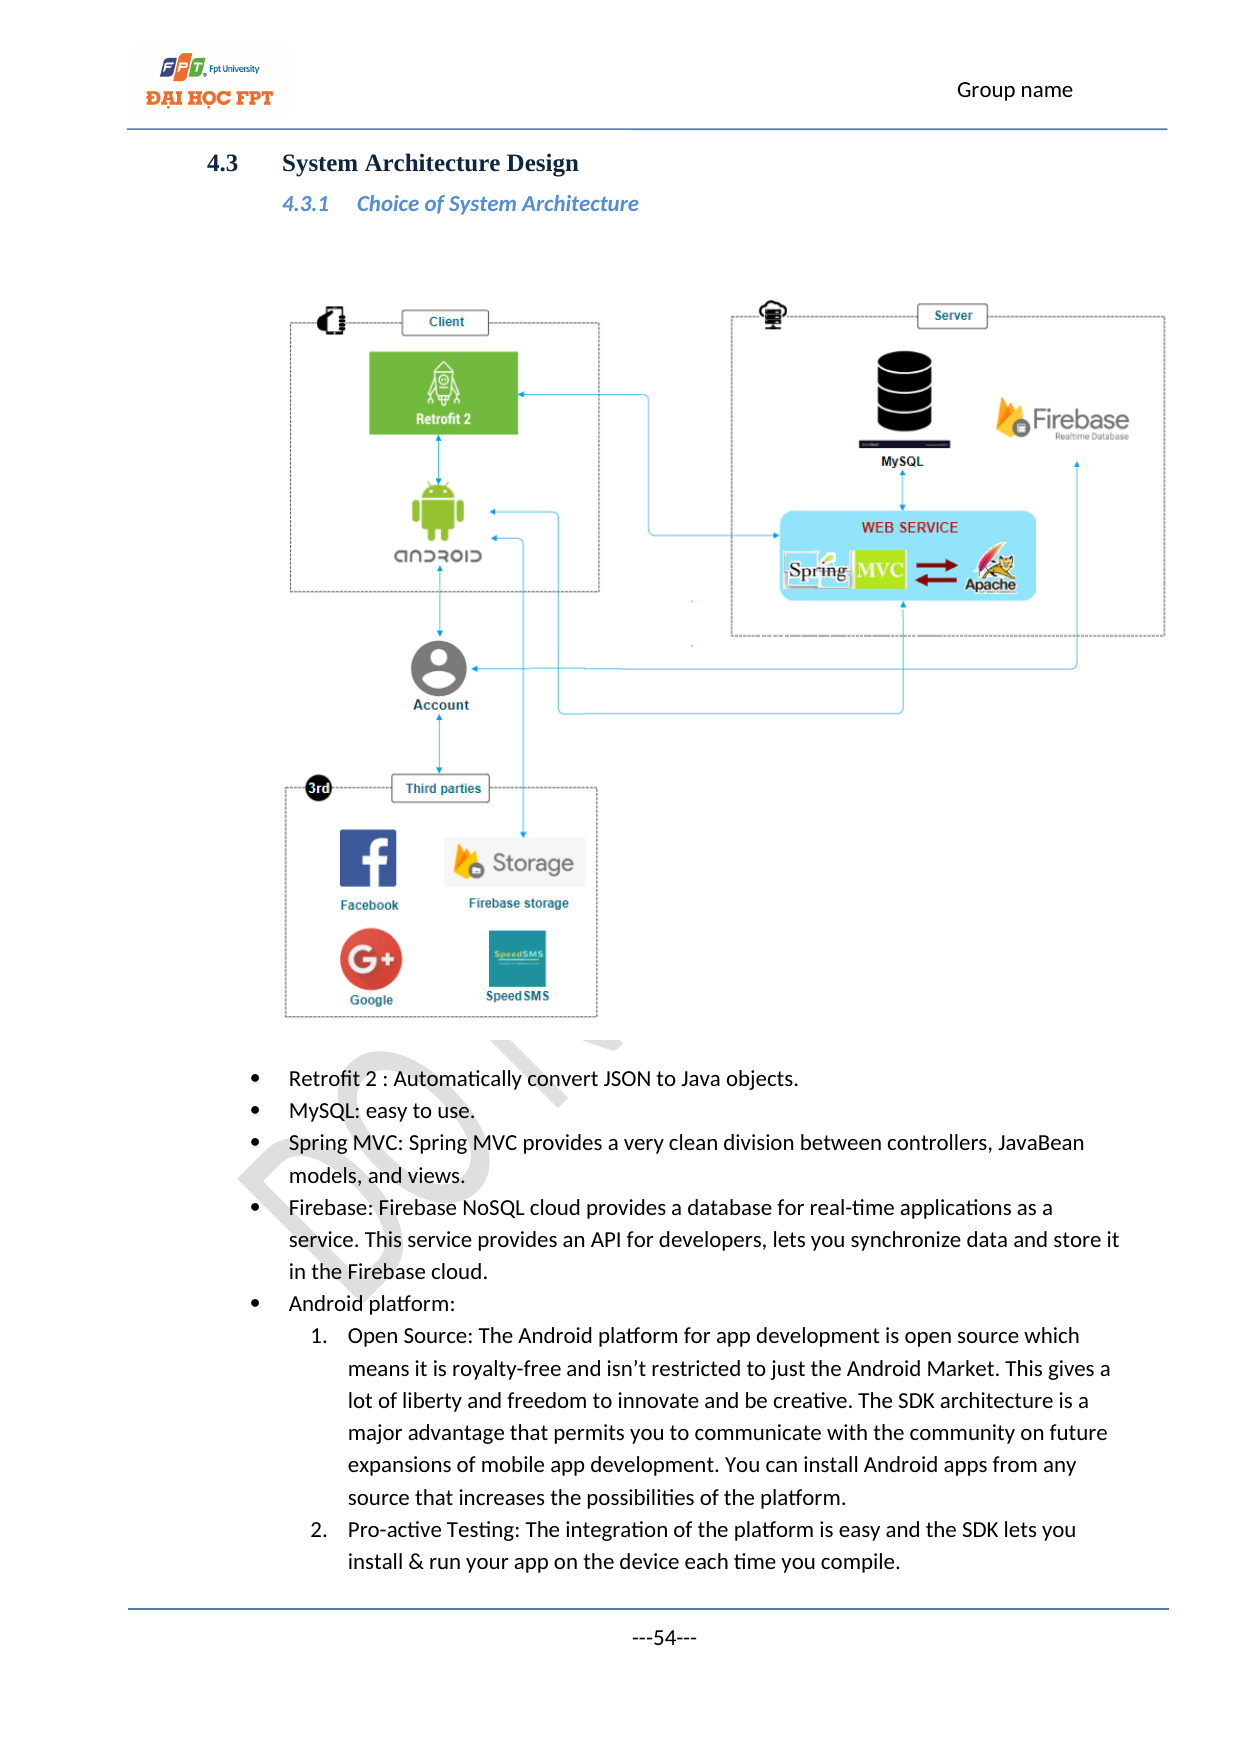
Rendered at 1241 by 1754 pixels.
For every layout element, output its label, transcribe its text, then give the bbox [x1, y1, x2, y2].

picture [129, 46, 290, 116]
subtitle System Architecture Design [207, 148, 1122, 176]
subtitle Choice of System Architecture [282, 189, 1122, 217]
list Pro-active Testing: The integration of the platform is easy and the SDK lets you install & run your app on the device each time you compile. [310, 1515, 1122, 1575]
list Retrofit 2 : Automatically convert JSON to Java objects. [251, 1064, 1122, 1092]
picture [266, 296, 1183, 1040]
list MySQL: easy to use. [251, 1096, 1122, 1124]
list Open Source: The Android platform for app development is open source which means it is royalty-free and isn’t restricted to just the Android Market. This gives a lot of liberty and freedom to innovate and be creative. The SDK architecture is a major advantage that permits you to communicate with the community on future expansions of mobile app development. You can install Android apps from any source that increases the possibilities of the platform. [310, 1322, 1122, 1511]
list Android platform: [251, 1289, 1122, 1317]
list Spring MVC: Spring MVC provides a very clean division between controllers, JavaBean models, and views. [251, 1128, 1122, 1189]
list Firebase: Firebase NoSQL cloud provides a database for real-time applications as a service. This service provides an API for developers, lets you synchronize data and store it in the Firebase cloud. [251, 1193, 1122, 1285]
